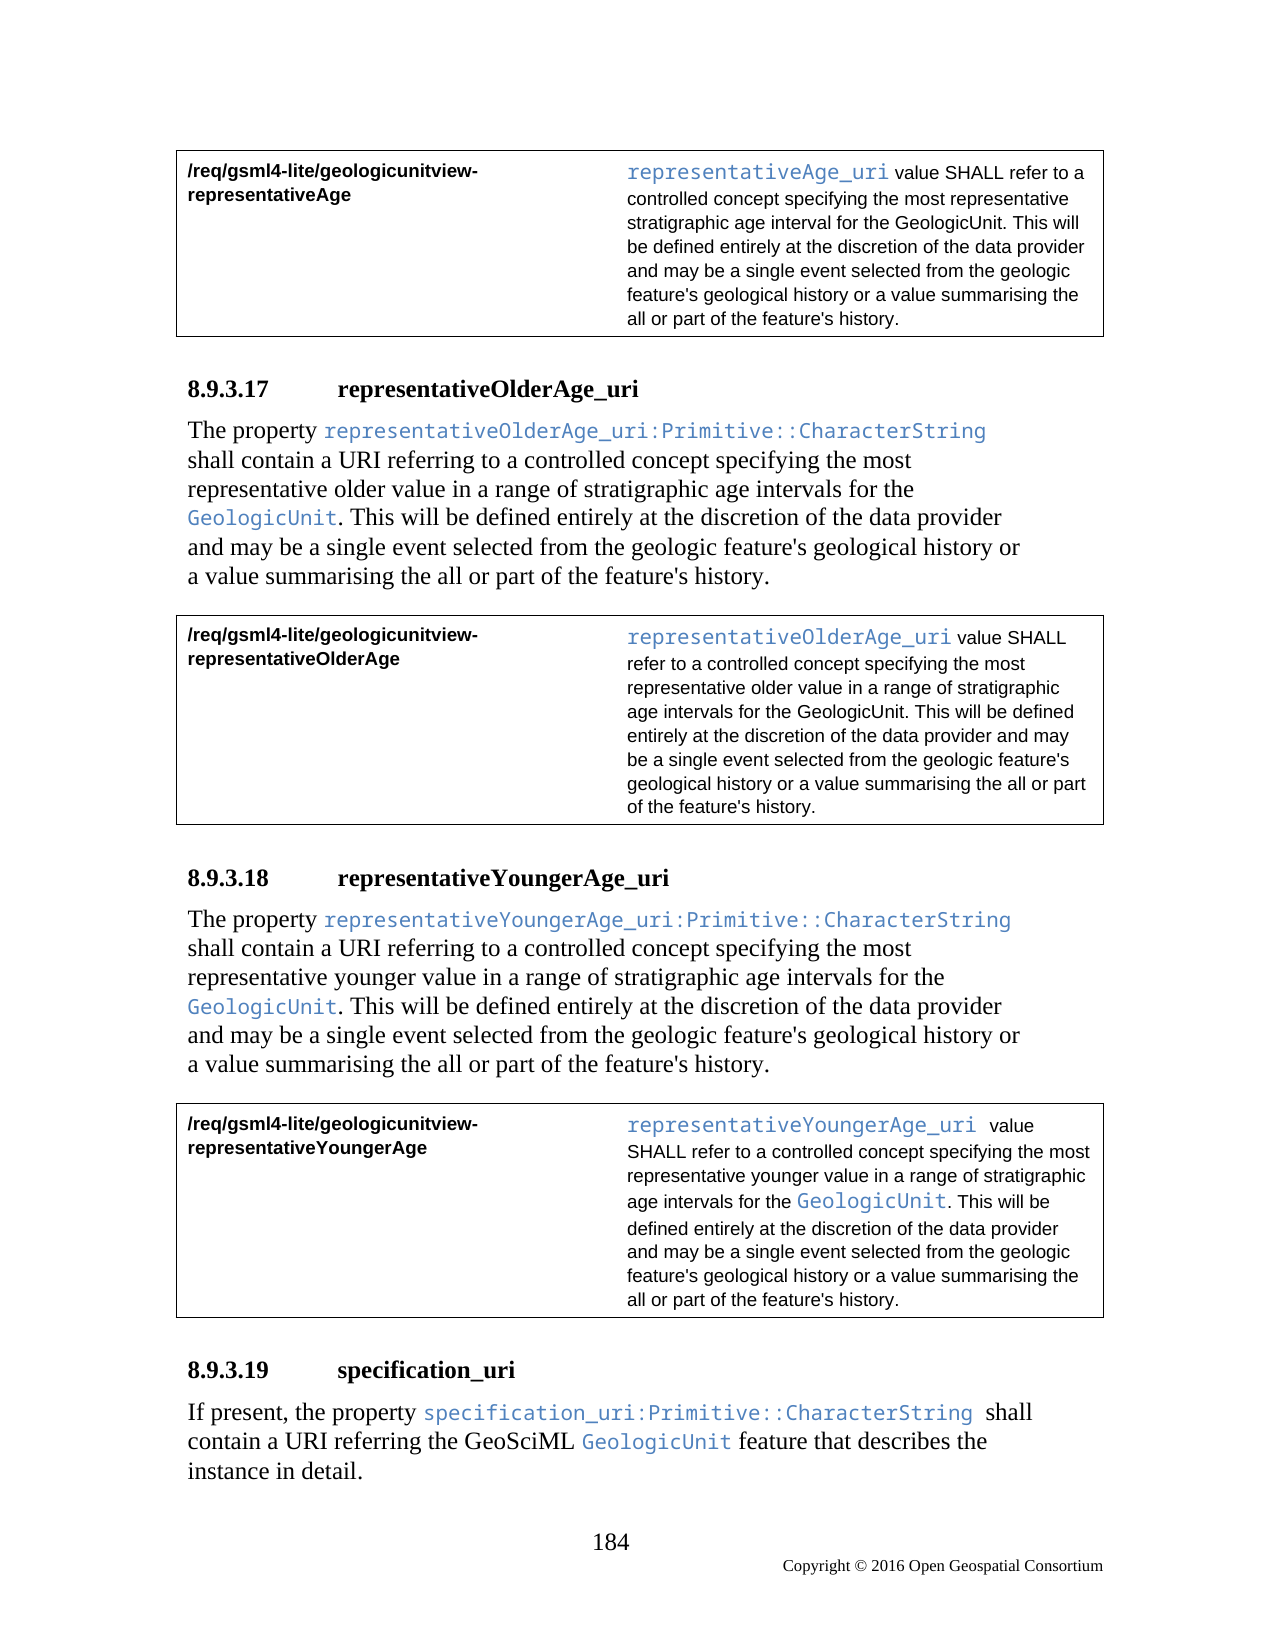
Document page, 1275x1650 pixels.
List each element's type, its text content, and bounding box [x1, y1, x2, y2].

text The property representativeOlderAge_uri:Primitive::CharacterString shall contain a URI referring to a controlled concept specifying the most representative older value in a range of stratigraphic age intervals for the GeologicUnit. This will be defined entirely at the discretion of the data provider and may be a single event selected from the geologic feature's geological history or a value summarising the all or part of the feature's history. [187, 416, 1034, 589]
subtitle specification_uri [187, 1356, 1034, 1384]
text The property representativeYoungerAge_uri:Primitive::CharacterString shall contain a URI referring to a controlled concept specifying the most representative younger value in a range of stratigraphic age intervals for the GeologicUnit. This will be defined entirely at the discretion of the data provider and may be a single event selected from the geologic feature's geological history or a value summarising the all or part of the feature's history. [187, 904, 1034, 1078]
subtitle representativeOlderAge_uri [187, 374, 1034, 403]
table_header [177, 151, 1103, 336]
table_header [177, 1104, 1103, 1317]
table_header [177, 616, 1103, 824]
subtitle representativeYoungerAge_uri [187, 863, 1034, 891]
text If present, the property specification_uri:Primitive::CharacterString shall contain a URI referring the GeoSciML GeologicUnit feature that describes the instance in detail. [187, 1397, 1034, 1484]
